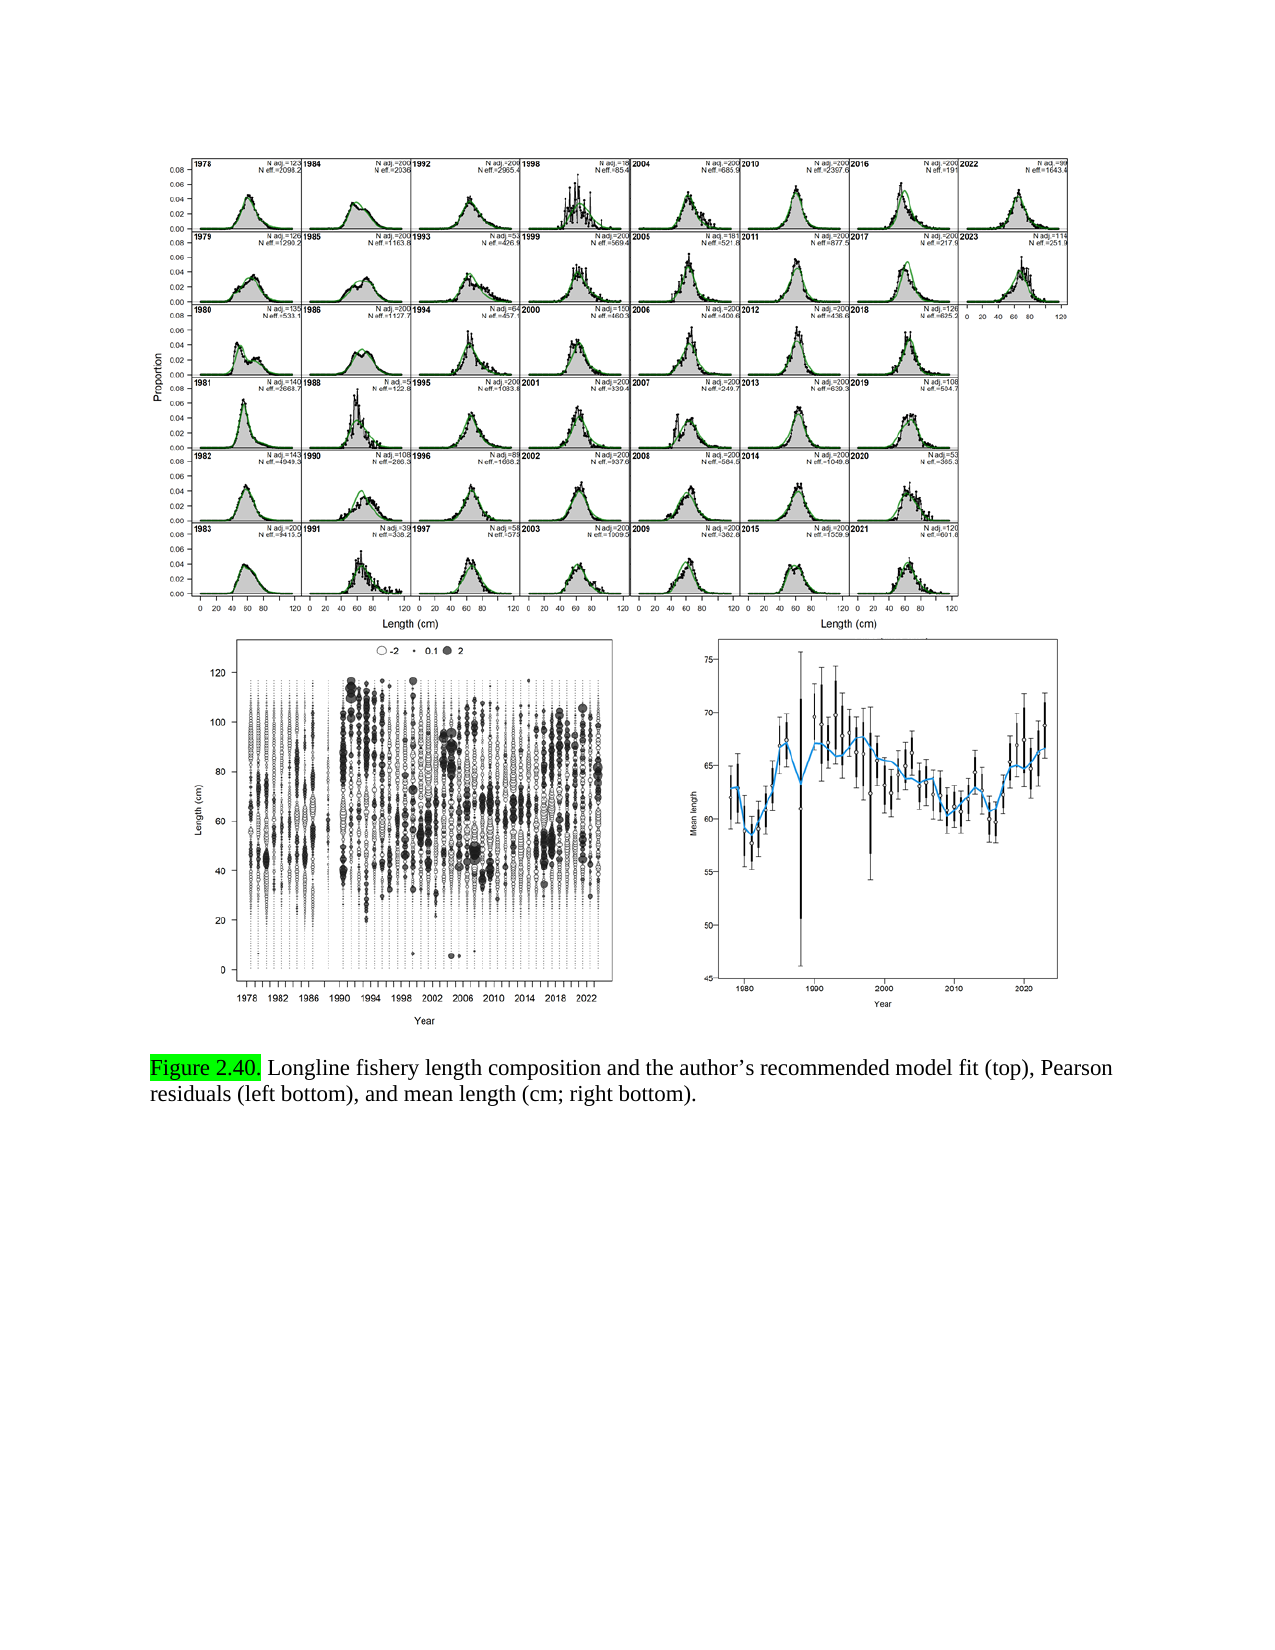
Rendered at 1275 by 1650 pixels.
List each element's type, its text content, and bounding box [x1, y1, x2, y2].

subtitle Figure 2.40. Longline fishery length composition and the author’s recommended model fit (top), Pearson residuals (left bottom), and mean length (cm; right bottom). [150, 1054, 1125, 1107]
picture [150, 150, 1076, 1038]
